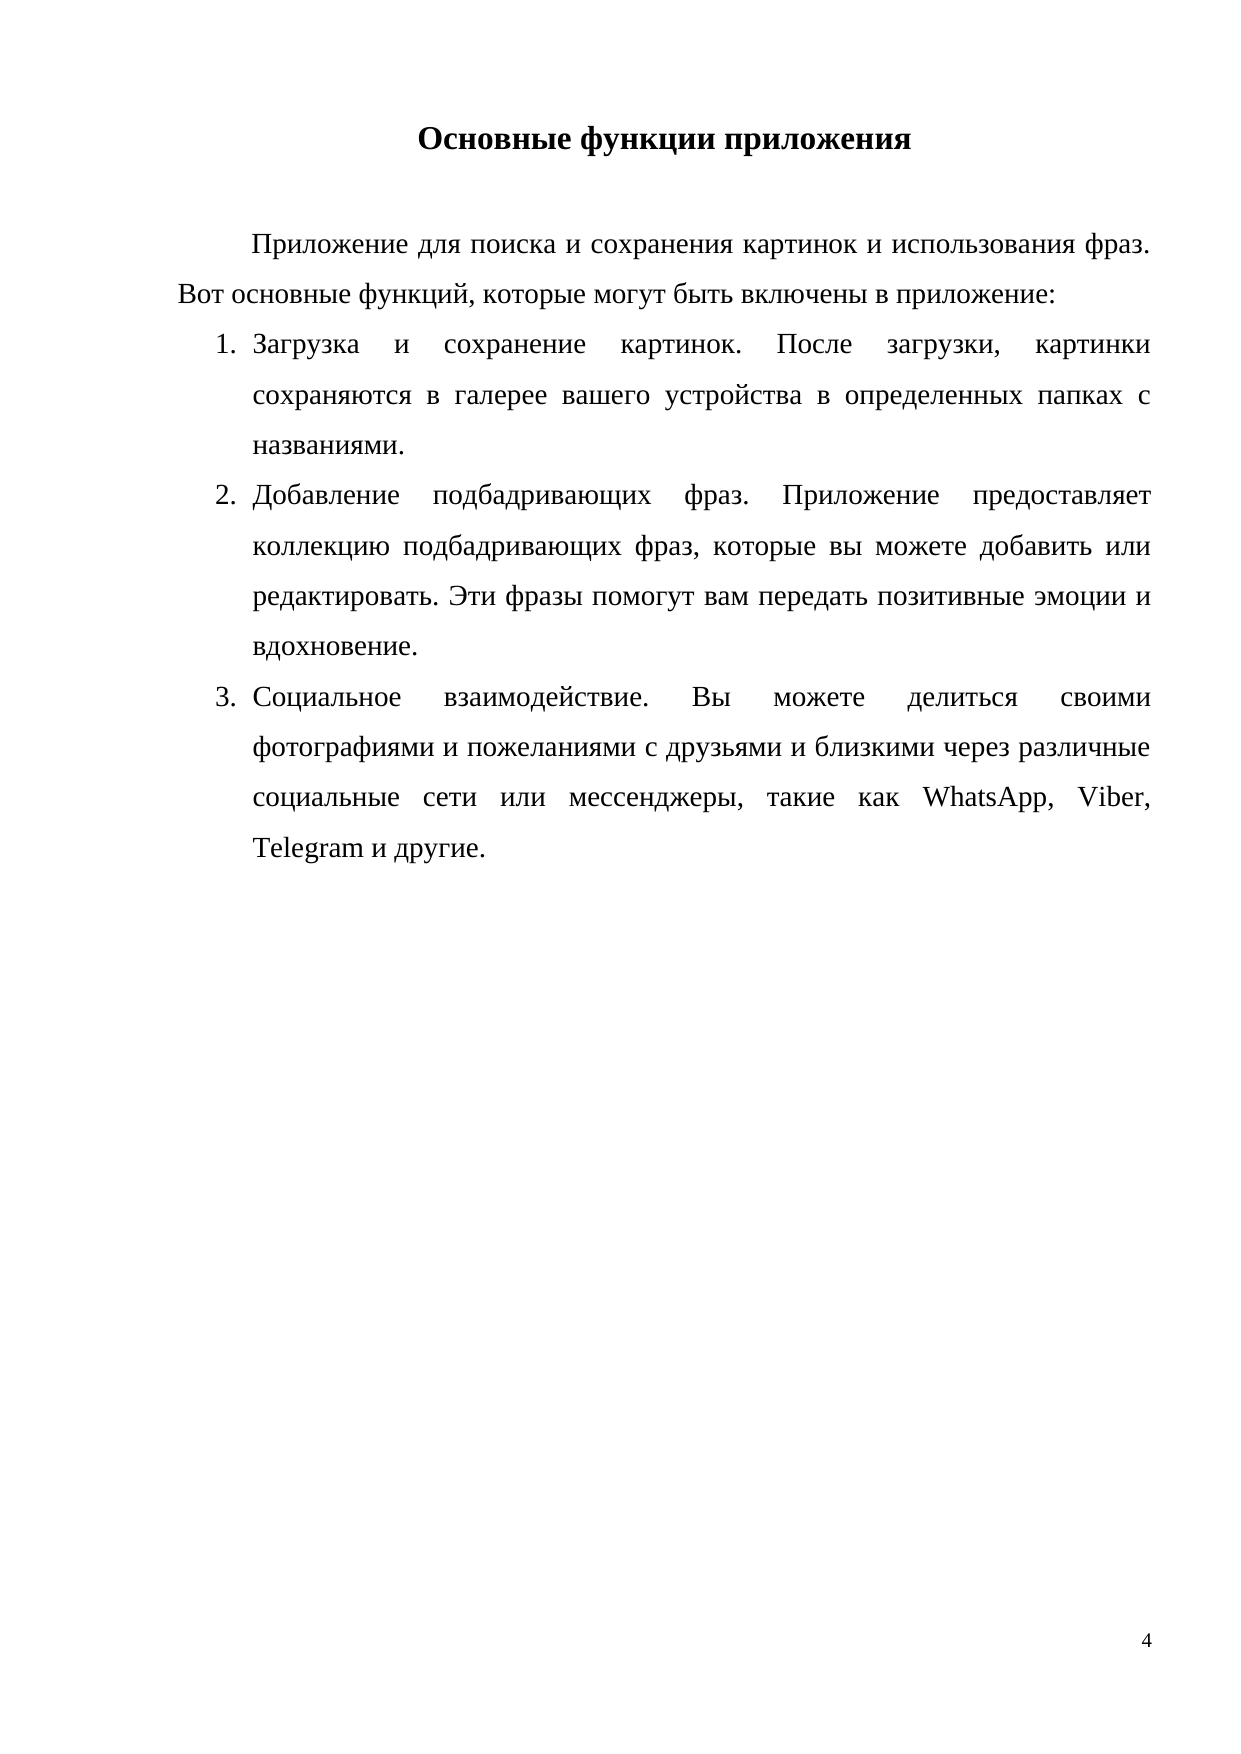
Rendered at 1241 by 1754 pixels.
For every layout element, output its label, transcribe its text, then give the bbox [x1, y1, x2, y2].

list Добавление подбадривающих фраз. Приложение предоставляет коллекцию подбадривающих фраз, которые вы можете добавить или редактировать. Эти фразы помогут вам передать позитивные эмоции и вдохновение. [215, 477, 1152, 662]
list Социальное взаимодействие. Вы можете делиться своими фотографиями и пожеланиями с друзьями и близкими через различные социальные сети или мессенджеры, такие как WhatsApp, Viber, Telegram и другие. [215, 679, 1152, 863]
subtitle Основные функции приложения [177, 118, 1152, 156]
list Загрузка и сохранение картинок. После загрузки, картинки сохраняются в галерее вашего устройства в определенных папках с названиями. [215, 327, 1152, 461]
text Приложение для поиска и сохранения картинок и использования фраз. Вот основные функций, которые могут быть включены в приложение: [177, 226, 1152, 310]
